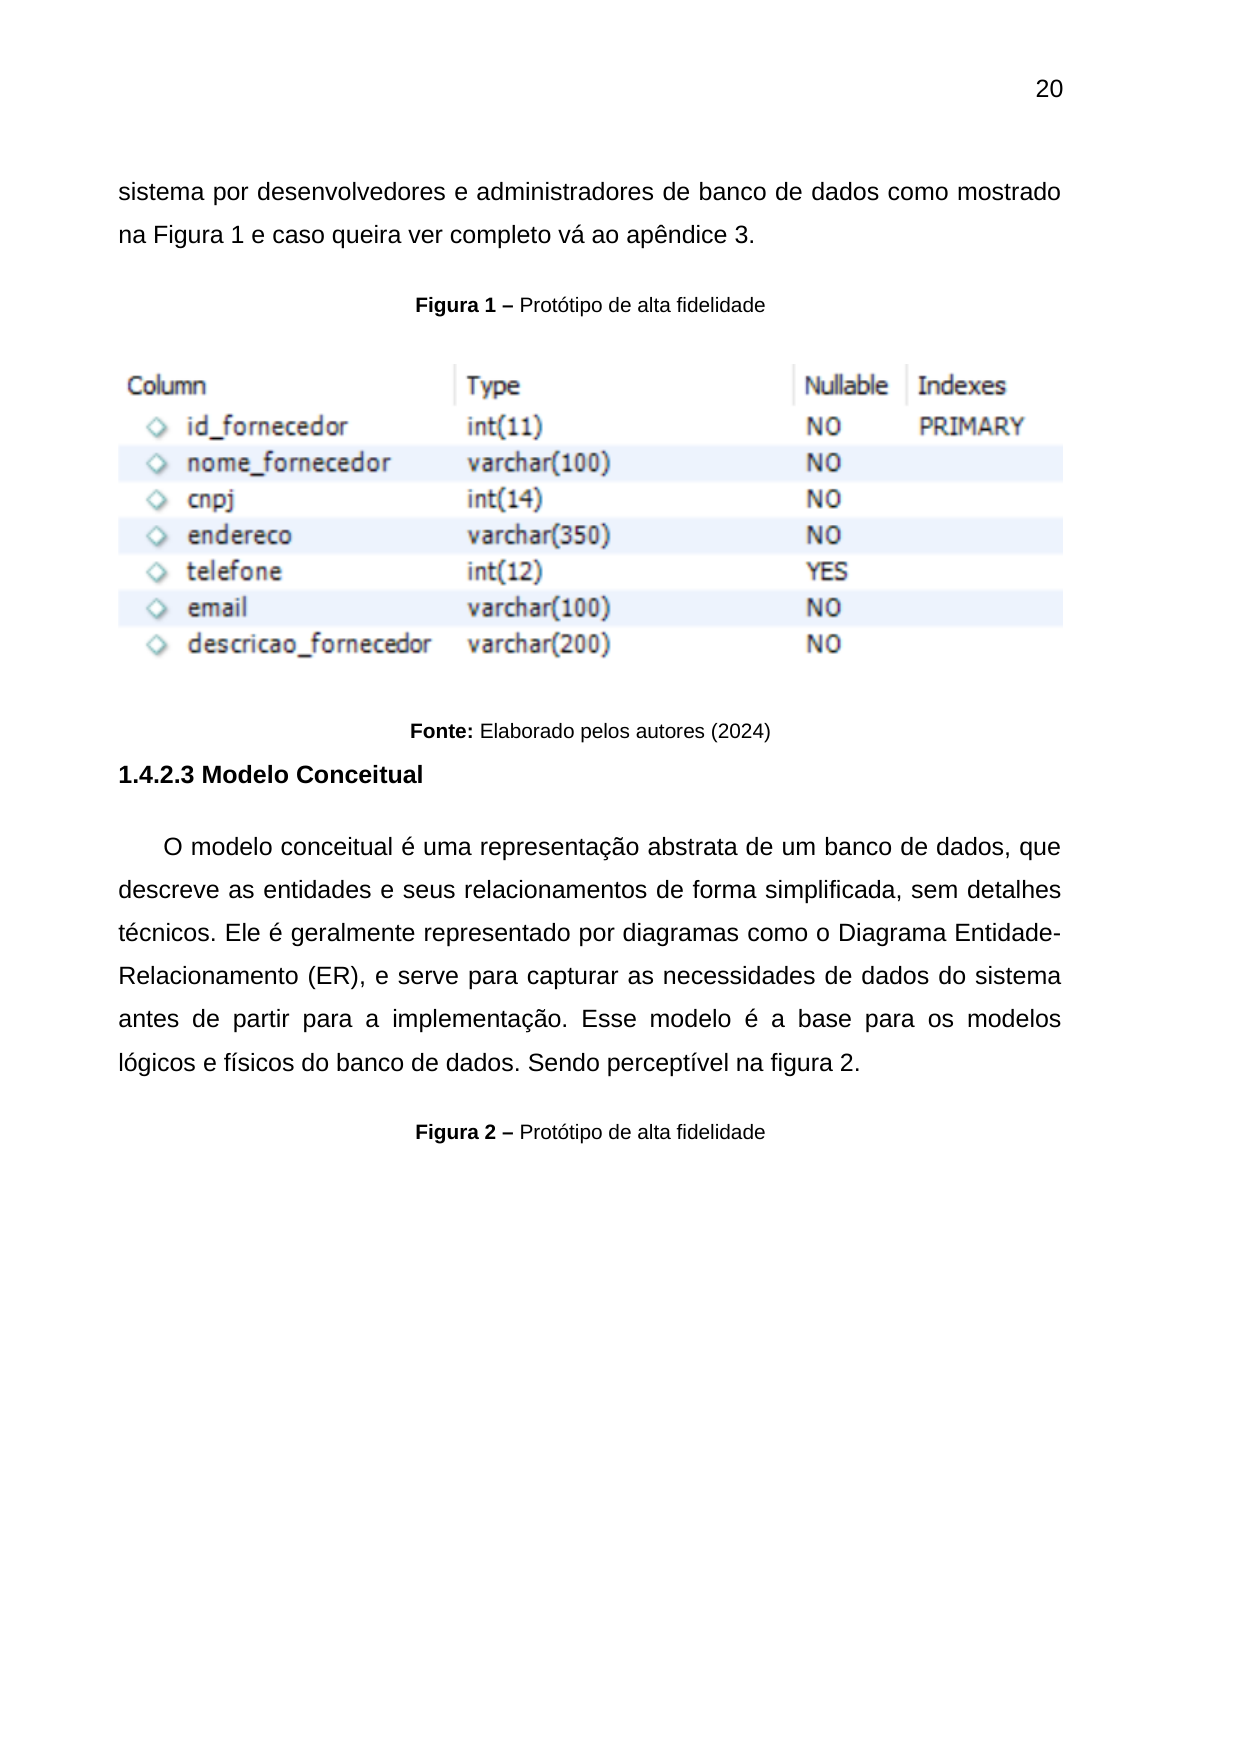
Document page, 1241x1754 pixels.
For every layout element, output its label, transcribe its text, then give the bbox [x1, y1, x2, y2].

text Fonte: Elaborado pelos autores (2024) [118, 690, 1063, 743]
picture [118, 364, 1063, 672]
text O modelo conceitual é uma representação abstrata de um banco de dados, que descreve as entidades e seus relacionamentos de forma simplificada, sem detalhes técnicos. Ele é geralmente representado por diagramas como o Diagrama Entidade-Relacionamento (ER), e serve para capturar as necessidades de dados do sistema antes de partir para a implementação. Esse modelo é a base para os modelos lógicos e físicos do banco de dados. Sendo perceptível na figura 2. [118, 832, 1063, 1076]
subtitle 1.4.2.3 Modelo Conceitual [118, 759, 1063, 788]
text Figura 1 – Protótipo de alta fidelidade [118, 293, 1063, 317]
text Figura 2 – Protótipo de alta fidelidade [118, 1120, 1063, 1144]
